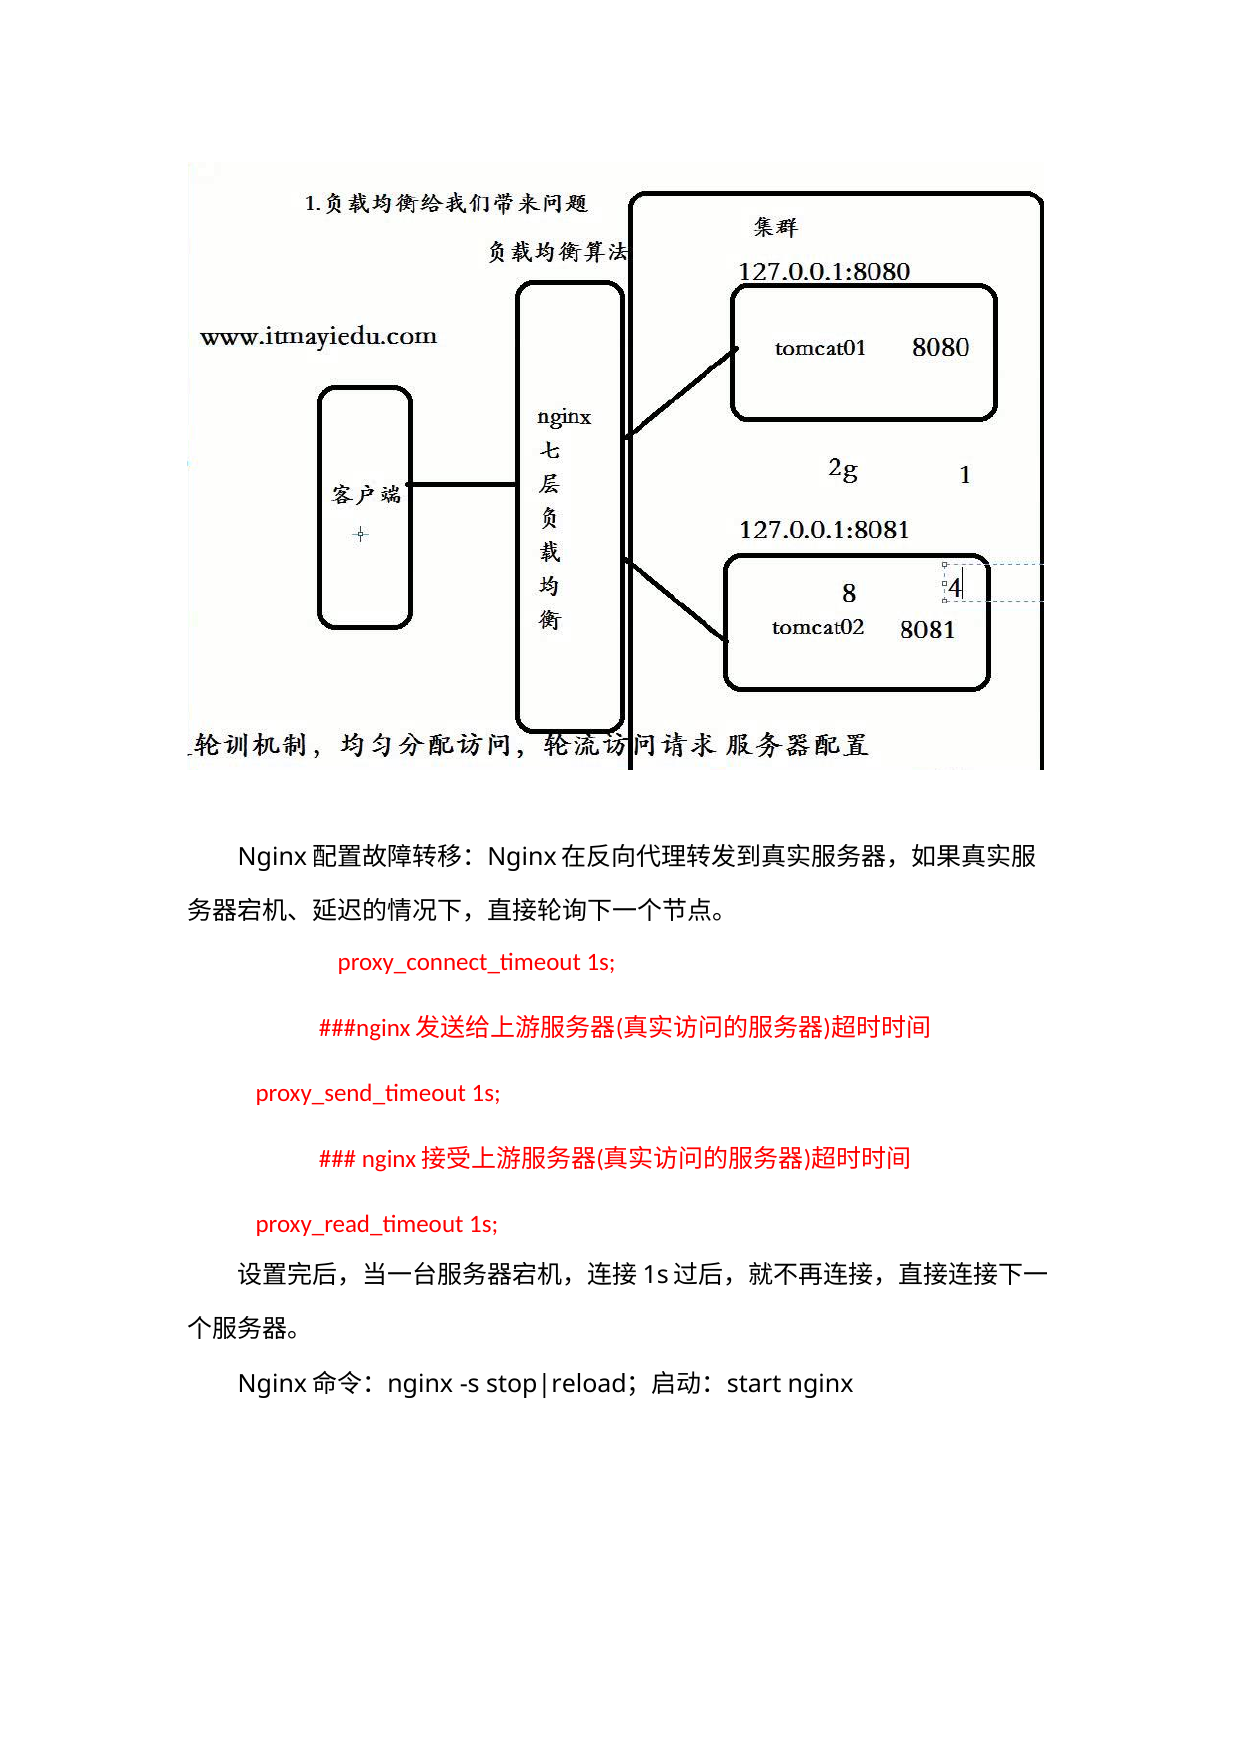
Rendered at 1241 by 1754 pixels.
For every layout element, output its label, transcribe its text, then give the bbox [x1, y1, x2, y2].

picture [187, 162, 1044, 770]
text proxy_read_timeout 1s; [187, 1207, 1053, 1239]
text ###nginx发送给上游服务器(真实访问的服务器)超时时间 [187, 993, 1053, 1058]
text proxy_send_timeout 1s; [187, 1076, 1053, 1108]
text Nginx配置故障转移：Nginx在反向代理转发到真实服务器，如果真实服务器宕机、延迟的情况下，直接轮询下一个节点。 [187, 836, 1053, 927]
text ### nginx接受上游服务器(真实访问的服务器)超时时间 [187, 1124, 1053, 1189]
text Nginx命令：nginx -s stop|reload；启动：start nginx [187, 1363, 1053, 1399]
text proxy_connect_timeout 1s; [187, 945, 1053, 978]
text 设置完后，当一台服务器宕机，连接1s过后，就不再连接，直接连接下一个服务器。 [187, 1254, 1053, 1345]
